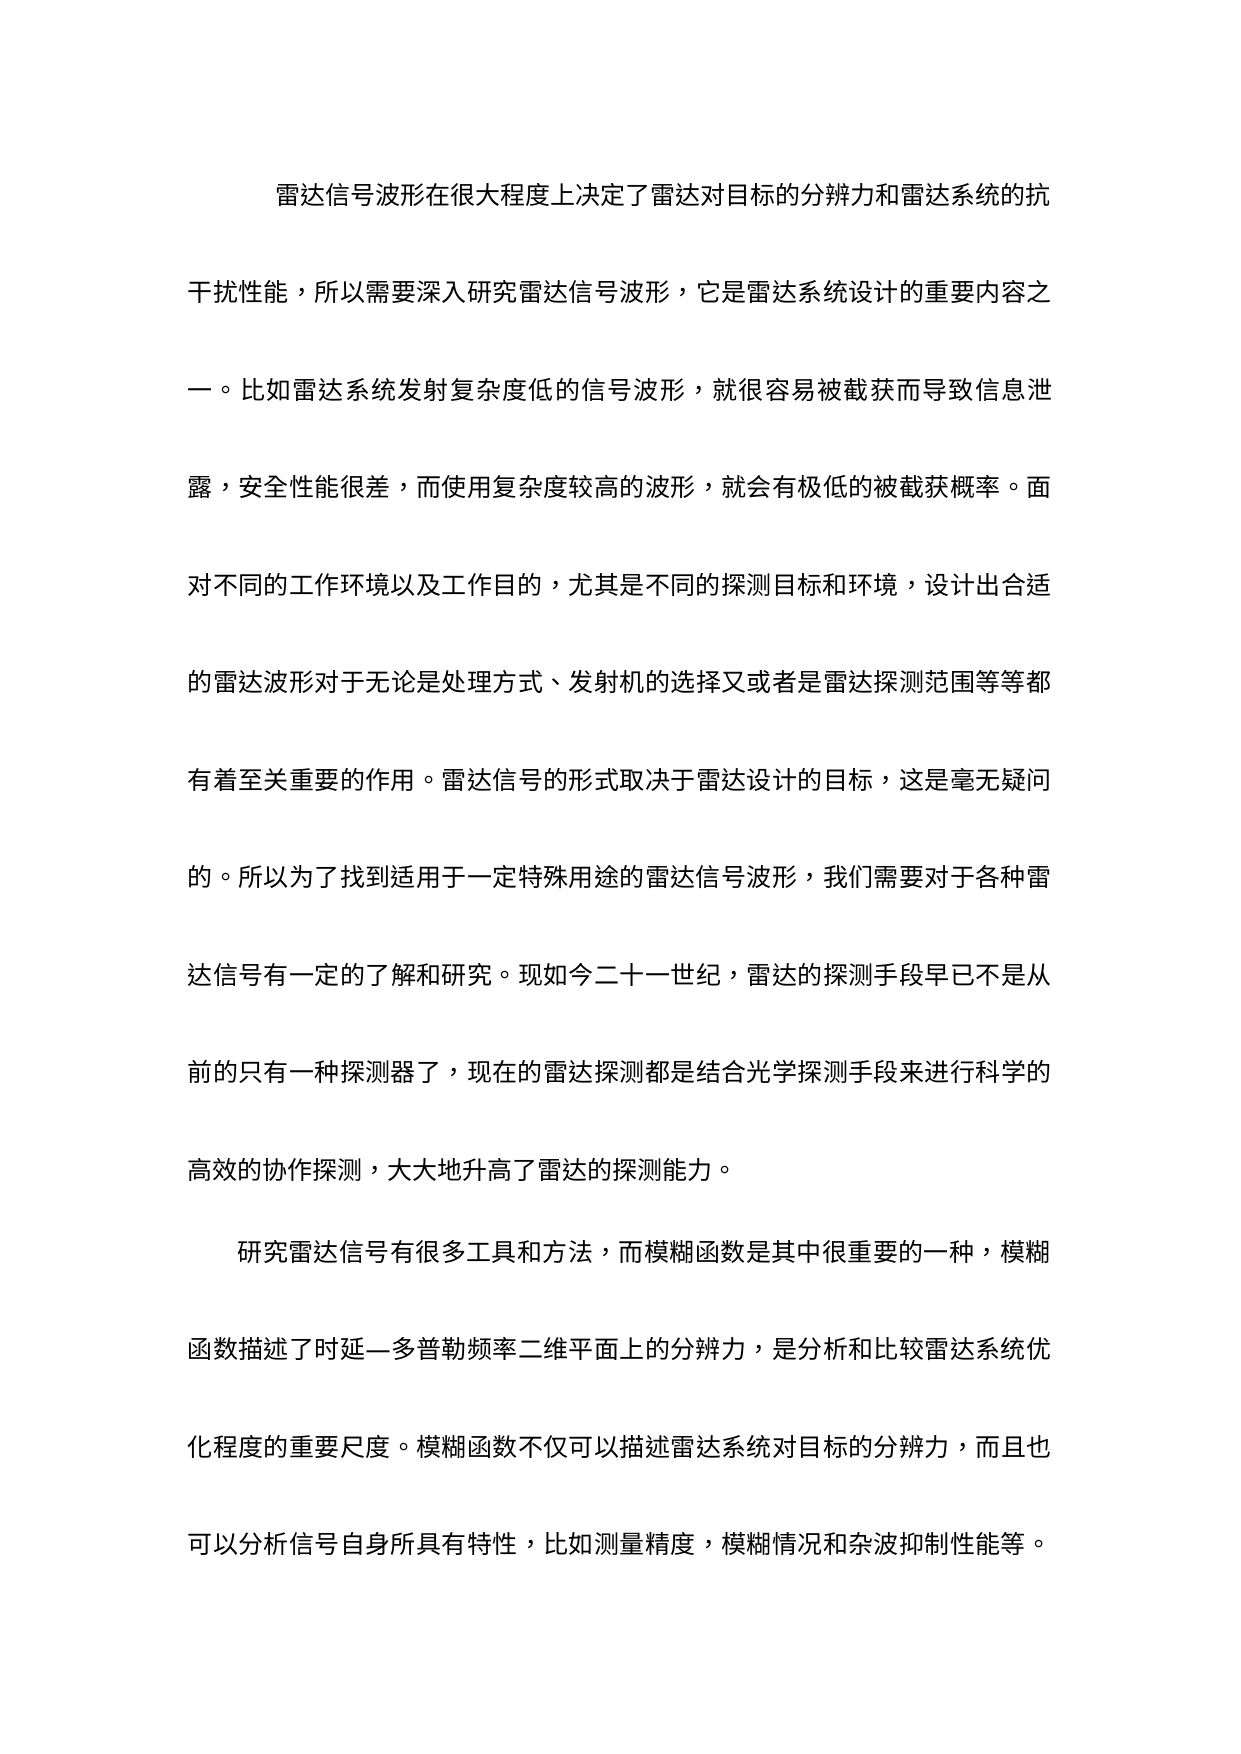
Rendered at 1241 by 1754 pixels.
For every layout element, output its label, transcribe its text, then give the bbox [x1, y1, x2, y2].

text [187, 1219, 1053, 1576]
text 雷达信号波形在很大程度上决定了雷达对目标的分辨力和雷达系统的抗干扰性能，所以需要深入研究雷达信号波形，它是雷达系统设计的重要内容之一。比如雷达系统发射复杂度低的信号波形，就很容易被截获而导致信息泄露，安全性能很差，而使用复杂度较高的波形，就会有极低的被截获概率。面对不同的工作环境以及工作目的，尤其是不同的探测目标和环境，设计出合适的雷达波形对于无论是处理方式、发射机的选择又或者是雷达探测范围等等都有着至关重要的作用。雷达信号的形式取决于雷达设计的目标，这是毫无疑问的。所以为了找到适用于一定特殊用途的雷达信号波形，我们需要对于各种雷达信号有一定的了解和研究。现如今二十一世纪，雷达的探测手段早已不是从前的只有一种探测器了，现在的雷达探测都是结合光学探测手段来进行科学的高效的协作探测，大大地升高了雷达的探测能力。 [187, 162, 1053, 1202]
